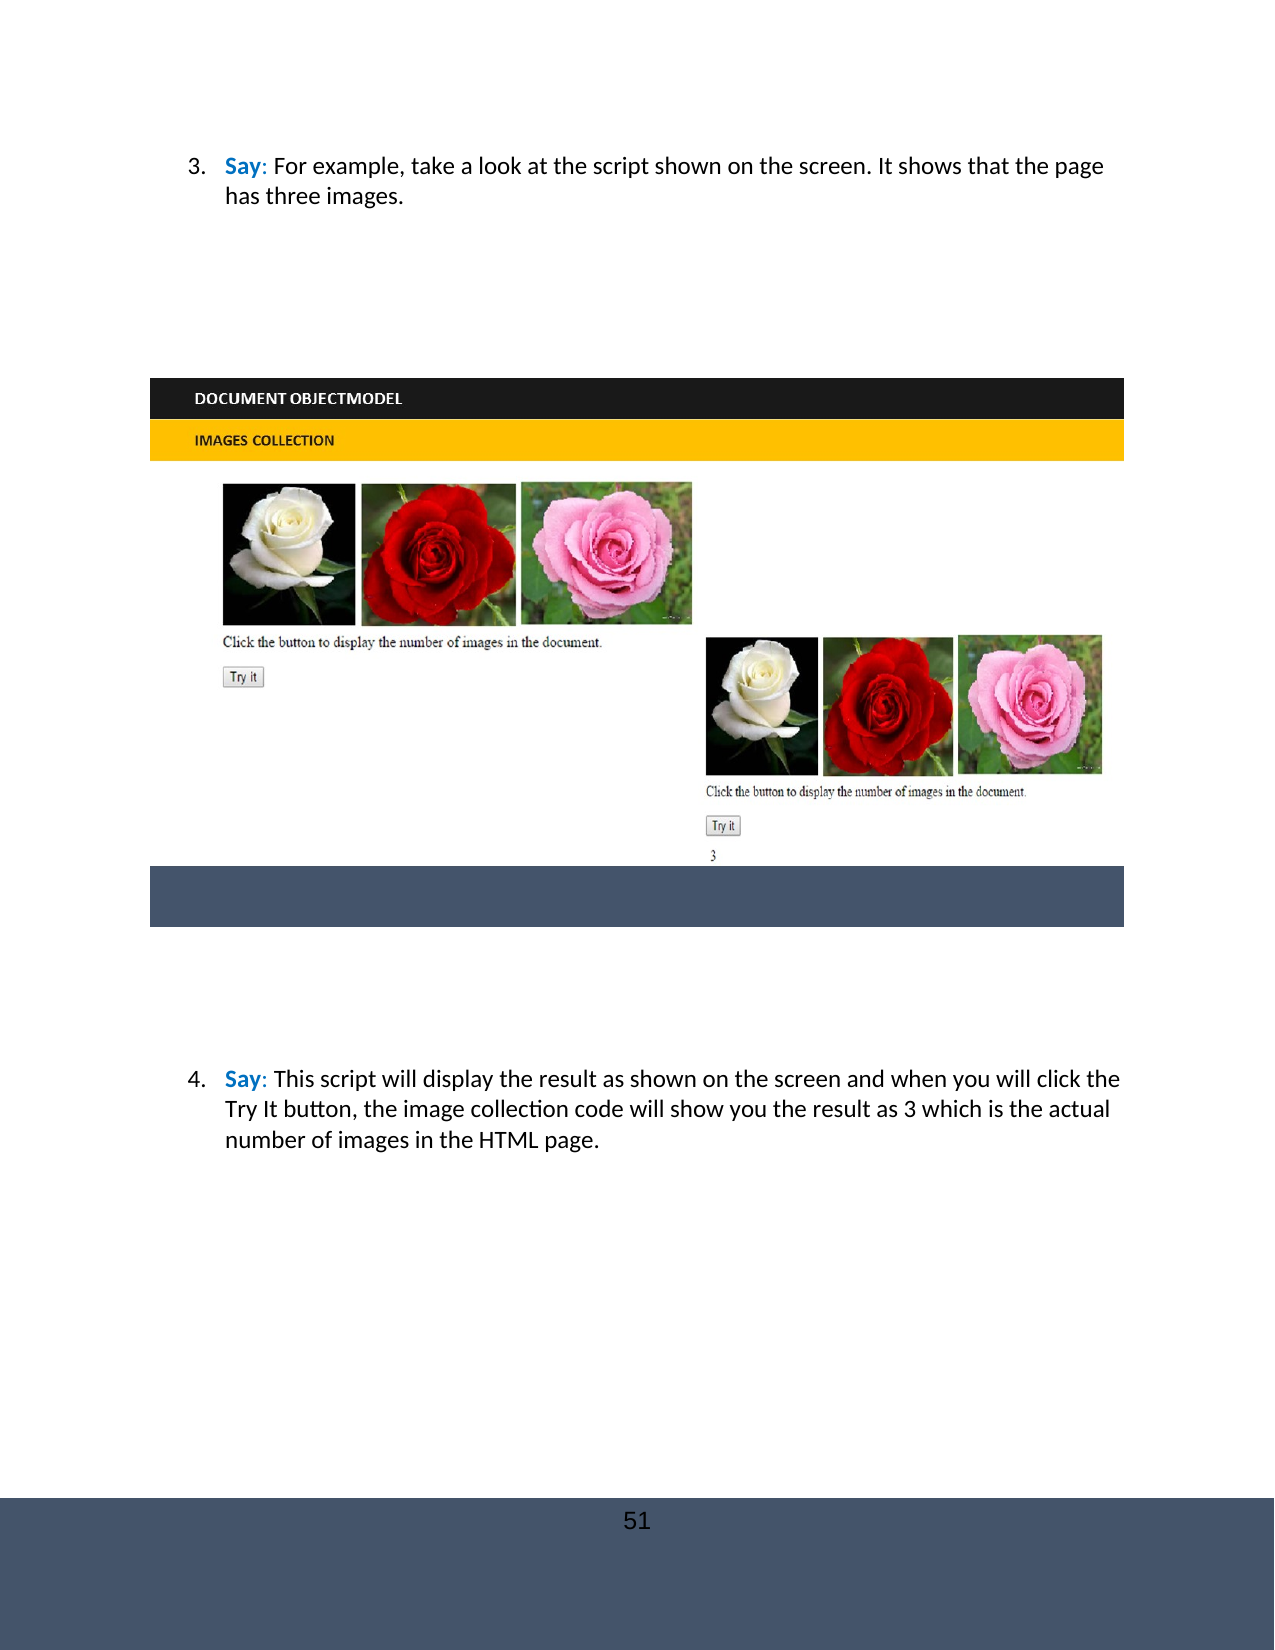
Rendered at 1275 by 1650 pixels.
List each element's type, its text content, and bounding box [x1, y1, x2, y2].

list Say: For example, take a look at the script shown on the screen. It shows that the page has three images. [187, 150, 1125, 211]
list Say: This script will display the result as shown on the screen and when you will click the Try It button, the image collection code will show you the result as 3 which is the actual number of images in the HTML page. [187, 1063, 1125, 1155]
picture [150, 378, 1124, 927]
